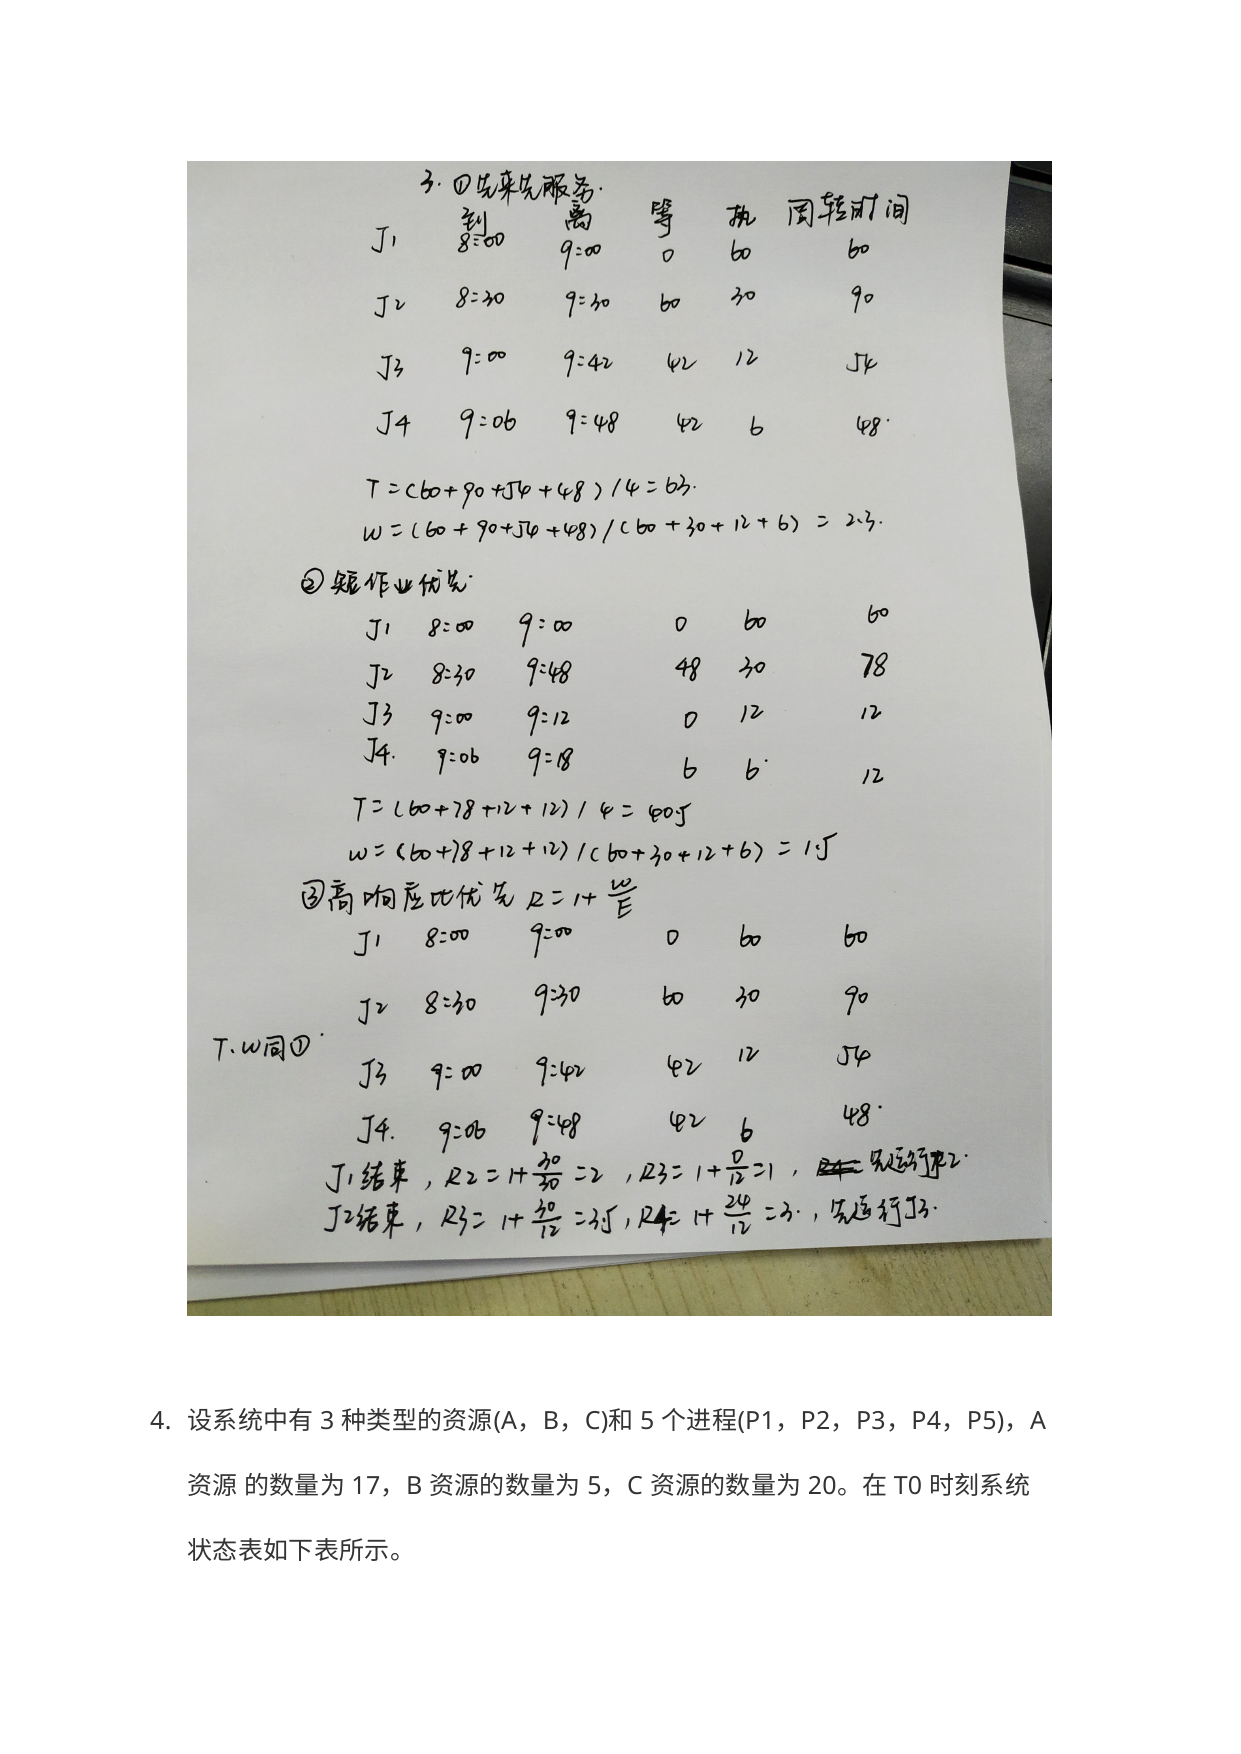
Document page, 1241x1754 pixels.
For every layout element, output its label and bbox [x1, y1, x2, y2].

list [150, 1386, 1053, 1581]
picture [187, 161, 1052, 1316]
